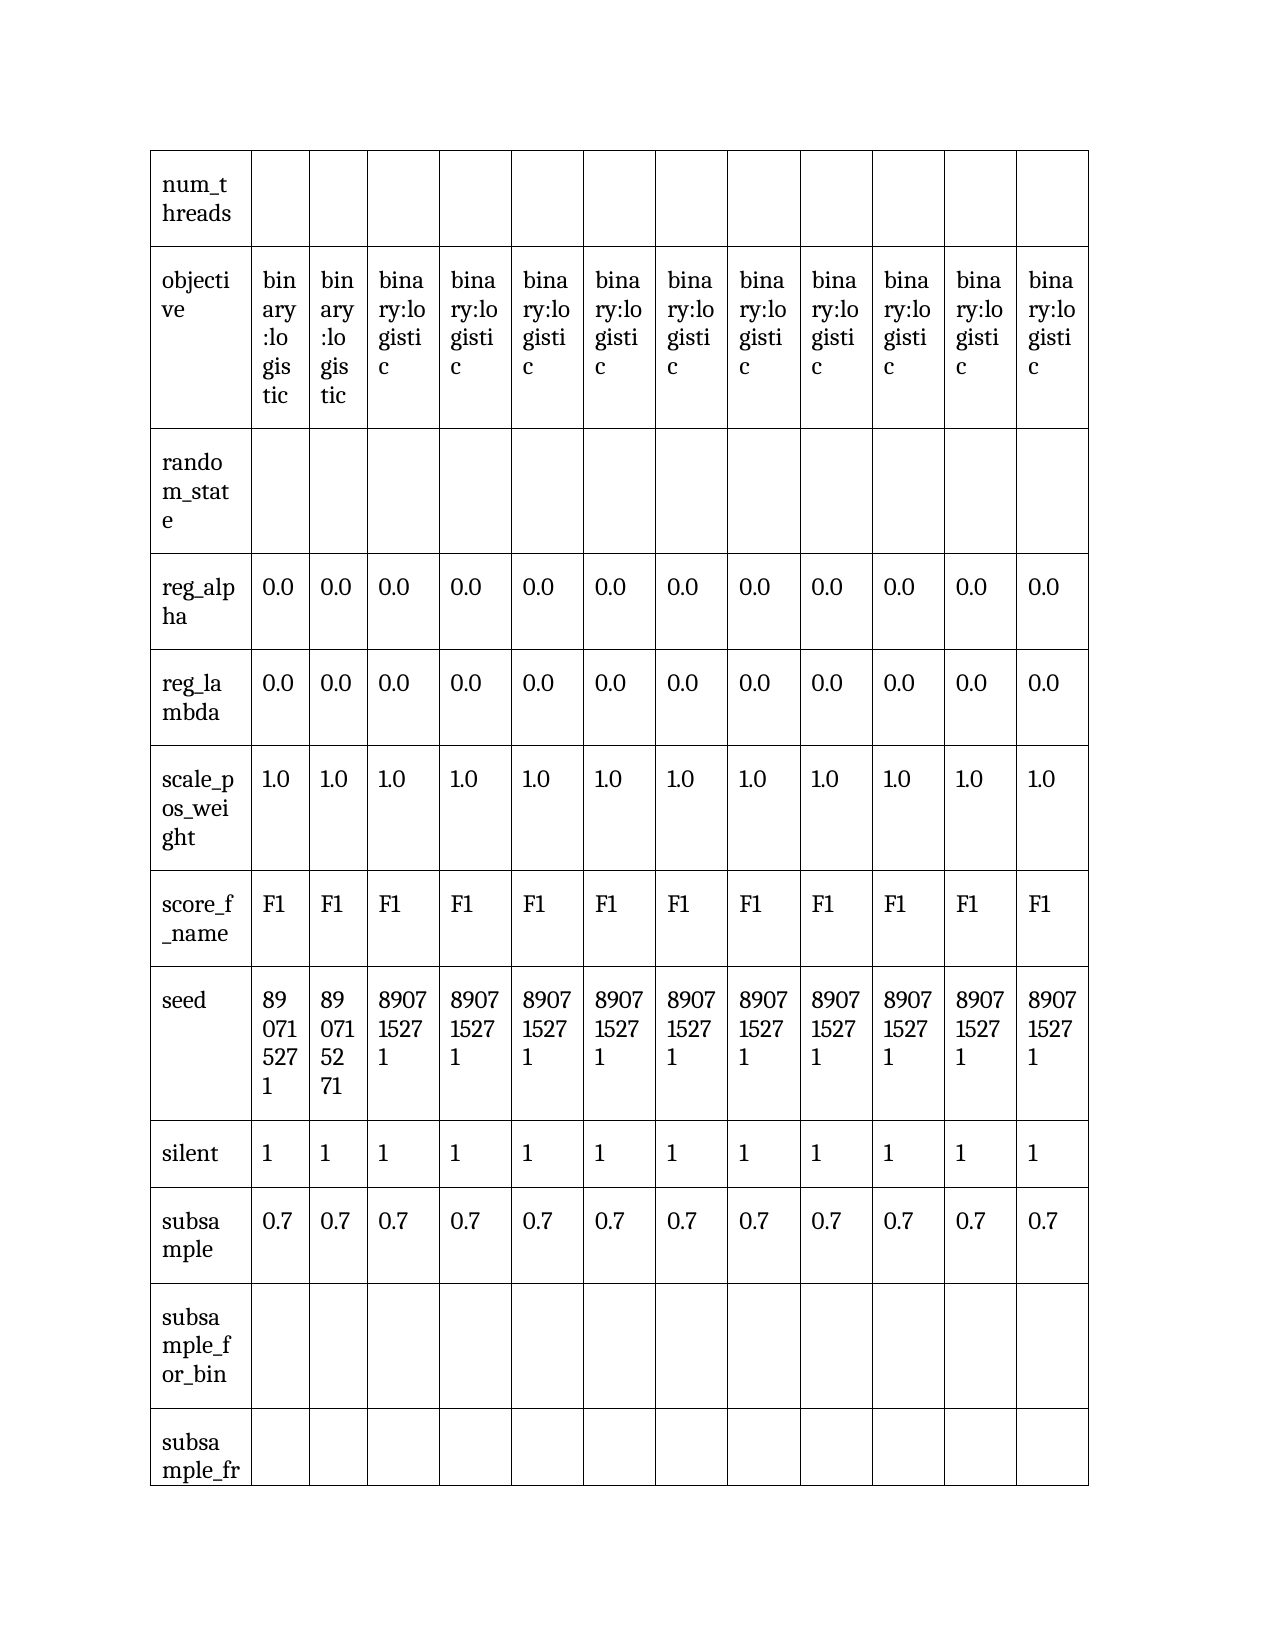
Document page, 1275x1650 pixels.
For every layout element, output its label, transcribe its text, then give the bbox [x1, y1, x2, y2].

table_cell F1 [945, 871, 1016, 966]
table_cell 0.0 [584, 554, 655, 649]
table_cell subsample [151, 1188, 251, 1283]
table_cell [440, 429, 511, 553]
table_cell [1017, 429, 1088, 553]
table_cell [801, 429, 872, 553]
table_cell binary:logistic [440, 247, 511, 428]
table_cell 0.0 [368, 650, 439, 745]
table_cell [512, 429, 583, 553]
table_cell 890715271 [584, 967, 655, 1119]
table_cell 1.0 [801, 746, 872, 870]
table_cell 0.0 [945, 650, 1016, 745]
table_cell 1 [656, 1121, 727, 1187]
table_cell 0.0 [656, 554, 727, 649]
table_cell [368, 151, 439, 246]
table_cell [1017, 1284, 1088, 1408]
table_cell binary:logistic [945, 247, 1016, 428]
table_cell [440, 1409, 511, 1485]
table_cell 0.0 [310, 650, 367, 745]
table_cell F1 [368, 871, 439, 966]
table_cell binary:logistic [252, 247, 309, 428]
table_cell 0.0 [368, 554, 439, 649]
table_cell 0.7 [801, 1188, 872, 1283]
table_cell 0.0 [728, 650, 800, 745]
table_cell [310, 1409, 367, 1485]
table_cell [656, 429, 727, 553]
table_cell 1 [310, 1121, 367, 1187]
table_cell F1 [310, 871, 367, 966]
table_cell [368, 429, 439, 553]
table_cell 890715271 [252, 967, 309, 1119]
table_cell 0.0 [728, 554, 800, 649]
table_cell 890715271 [801, 967, 872, 1119]
table_cell [728, 151, 800, 246]
table_cell [801, 1409, 872, 1485]
table_cell subsample_freq [151, 1409, 251, 1485]
table_cell silent [151, 1121, 251, 1187]
table_cell 0.0 [1017, 554, 1088, 649]
table_cell F1 [656, 871, 727, 966]
table_cell [368, 1409, 439, 1485]
table_cell [945, 151, 1016, 246]
table_cell 1 [945, 1121, 1016, 1187]
table_cell 890715271 [440, 967, 511, 1119]
table_cell F1 [873, 871, 944, 966]
table_cell 1 [368, 1121, 439, 1187]
table_cell 0.7 [310, 1188, 367, 1283]
table_cell 890715271 [1017, 967, 1088, 1119]
table_cell num_threads [151, 151, 251, 246]
table_cell [873, 151, 944, 246]
table_cell 1 [873, 1121, 944, 1187]
table_cell 0.0 [512, 554, 583, 649]
table_cell binary:logistic [1017, 247, 1088, 428]
table_cell 0.7 [512, 1188, 583, 1283]
table_cell [656, 1284, 727, 1408]
table_cell [310, 151, 367, 246]
table_cell [801, 151, 872, 246]
table_cell F1 [584, 871, 655, 966]
table_cell 0.0 [945, 554, 1016, 649]
table_cell binary:logistic [584, 247, 655, 428]
table_cell 0.7 [440, 1188, 511, 1283]
table_cell 0.0 [584, 650, 655, 745]
table_cell [945, 429, 1016, 553]
table_cell [656, 151, 727, 246]
table_cell binary:logistic [368, 247, 439, 428]
table_cell 0.7 [368, 1188, 439, 1283]
table_cell [584, 151, 655, 246]
table_cell 1.0 [252, 746, 309, 870]
table_cell [440, 151, 511, 246]
table_cell [512, 1284, 583, 1408]
table_cell F1 [801, 871, 872, 966]
table_cell 1 [584, 1121, 655, 1187]
table_cell 1.0 [873, 746, 944, 870]
table_cell 0.0 [512, 650, 583, 745]
table_cell 1 [728, 1121, 800, 1187]
table_cell F1 [252, 871, 309, 966]
table_cell 1.0 [1017, 746, 1088, 870]
table_cell [945, 1284, 1016, 1408]
table_cell reg_lambda [151, 650, 251, 745]
table_cell [252, 1284, 309, 1408]
table_cell F1 [728, 871, 800, 966]
table_cell 890715271 [310, 967, 367, 1119]
table_cell 1 [1017, 1121, 1088, 1187]
table_cell binary:logistic [728, 247, 800, 428]
table_cell 0.7 [728, 1188, 800, 1283]
table_cell 0.0 [440, 650, 511, 745]
table_cell [252, 1409, 309, 1485]
table_cell 0.0 [310, 554, 367, 649]
table_cell F1 [440, 871, 511, 966]
table_cell [252, 151, 309, 246]
table_cell [252, 429, 309, 553]
table_cell 1.0 [512, 746, 583, 870]
table_cell [310, 1284, 367, 1408]
table_cell 0.0 [440, 554, 511, 649]
table_cell seed [151, 967, 251, 1119]
table_cell 1.0 [584, 746, 655, 870]
table_cell subsample_for_bin [151, 1284, 251, 1408]
table_cell [512, 151, 583, 246]
table_cell [512, 1409, 583, 1485]
table_cell 0.7 [945, 1188, 1016, 1283]
table_cell 0.0 [873, 554, 944, 649]
table_cell [801, 1284, 872, 1408]
table_cell [1017, 151, 1088, 246]
table_cell binary:logistic [873, 247, 944, 428]
table_cell 1.0 [368, 746, 439, 870]
table_cell [873, 429, 944, 553]
table_cell 0.0 [656, 650, 727, 745]
table_cell 0.0 [1017, 650, 1088, 745]
table_cell [873, 1409, 944, 1485]
table_cell 0.7 [1017, 1188, 1088, 1283]
table_cell [584, 1409, 655, 1485]
table_cell [1017, 1409, 1088, 1485]
table_cell 890715271 [945, 967, 1016, 1119]
table_cell 1.0 [945, 746, 1016, 870]
table_cell [656, 1409, 727, 1485]
table_cell [728, 1409, 800, 1485]
table_cell [728, 429, 800, 553]
table_cell 0.0 [252, 554, 309, 649]
table_cell [584, 429, 655, 553]
table_cell 1 [252, 1121, 309, 1187]
table_cell 0.0 [801, 554, 872, 649]
table_cell [310, 429, 367, 553]
table_cell 0.7 [873, 1188, 944, 1283]
table_cell 890715271 [512, 967, 583, 1119]
table_cell [873, 1284, 944, 1408]
table_cell 890715271 [656, 967, 727, 1119]
table_cell 890715271 [873, 967, 944, 1119]
table_cell score_f_name [151, 871, 251, 966]
table_cell [368, 1284, 439, 1408]
table_cell 1.0 [656, 746, 727, 870]
table_cell scale_pos_weight [151, 746, 251, 870]
table_cell [584, 1284, 655, 1408]
table_cell binary:logistic [656, 247, 727, 428]
table_cell 0.0 [801, 650, 872, 745]
table_cell 0.0 [873, 650, 944, 745]
table_cell 1.0 [440, 746, 511, 870]
table_cell F1 [512, 871, 583, 966]
table_cell binary:logistic [512, 247, 583, 428]
table_cell 1.0 [310, 746, 367, 870]
table_cell 0.7 [252, 1188, 309, 1283]
table_cell F1 [1017, 871, 1088, 966]
table_cell 1.0 [728, 746, 800, 870]
table_cell 890715271 [368, 967, 439, 1119]
table_cell 0.7 [656, 1188, 727, 1283]
table_cell [440, 1284, 511, 1408]
table_cell binary:logistic [310, 247, 367, 428]
table_cell random_state [151, 429, 251, 553]
table_cell 0.0 [252, 650, 309, 745]
table_cell objective [151, 247, 251, 428]
table_cell 0.7 [584, 1188, 655, 1283]
table_cell 1 [440, 1121, 511, 1187]
table_cell reg_alpha [151, 554, 251, 649]
table_cell binary:logistic [801, 247, 872, 428]
table_cell [945, 1409, 1016, 1485]
table_cell 890715271 [728, 967, 800, 1119]
table_cell [728, 1284, 800, 1408]
table_cell 1 [512, 1121, 583, 1187]
table_cell 1 [801, 1121, 872, 1187]
